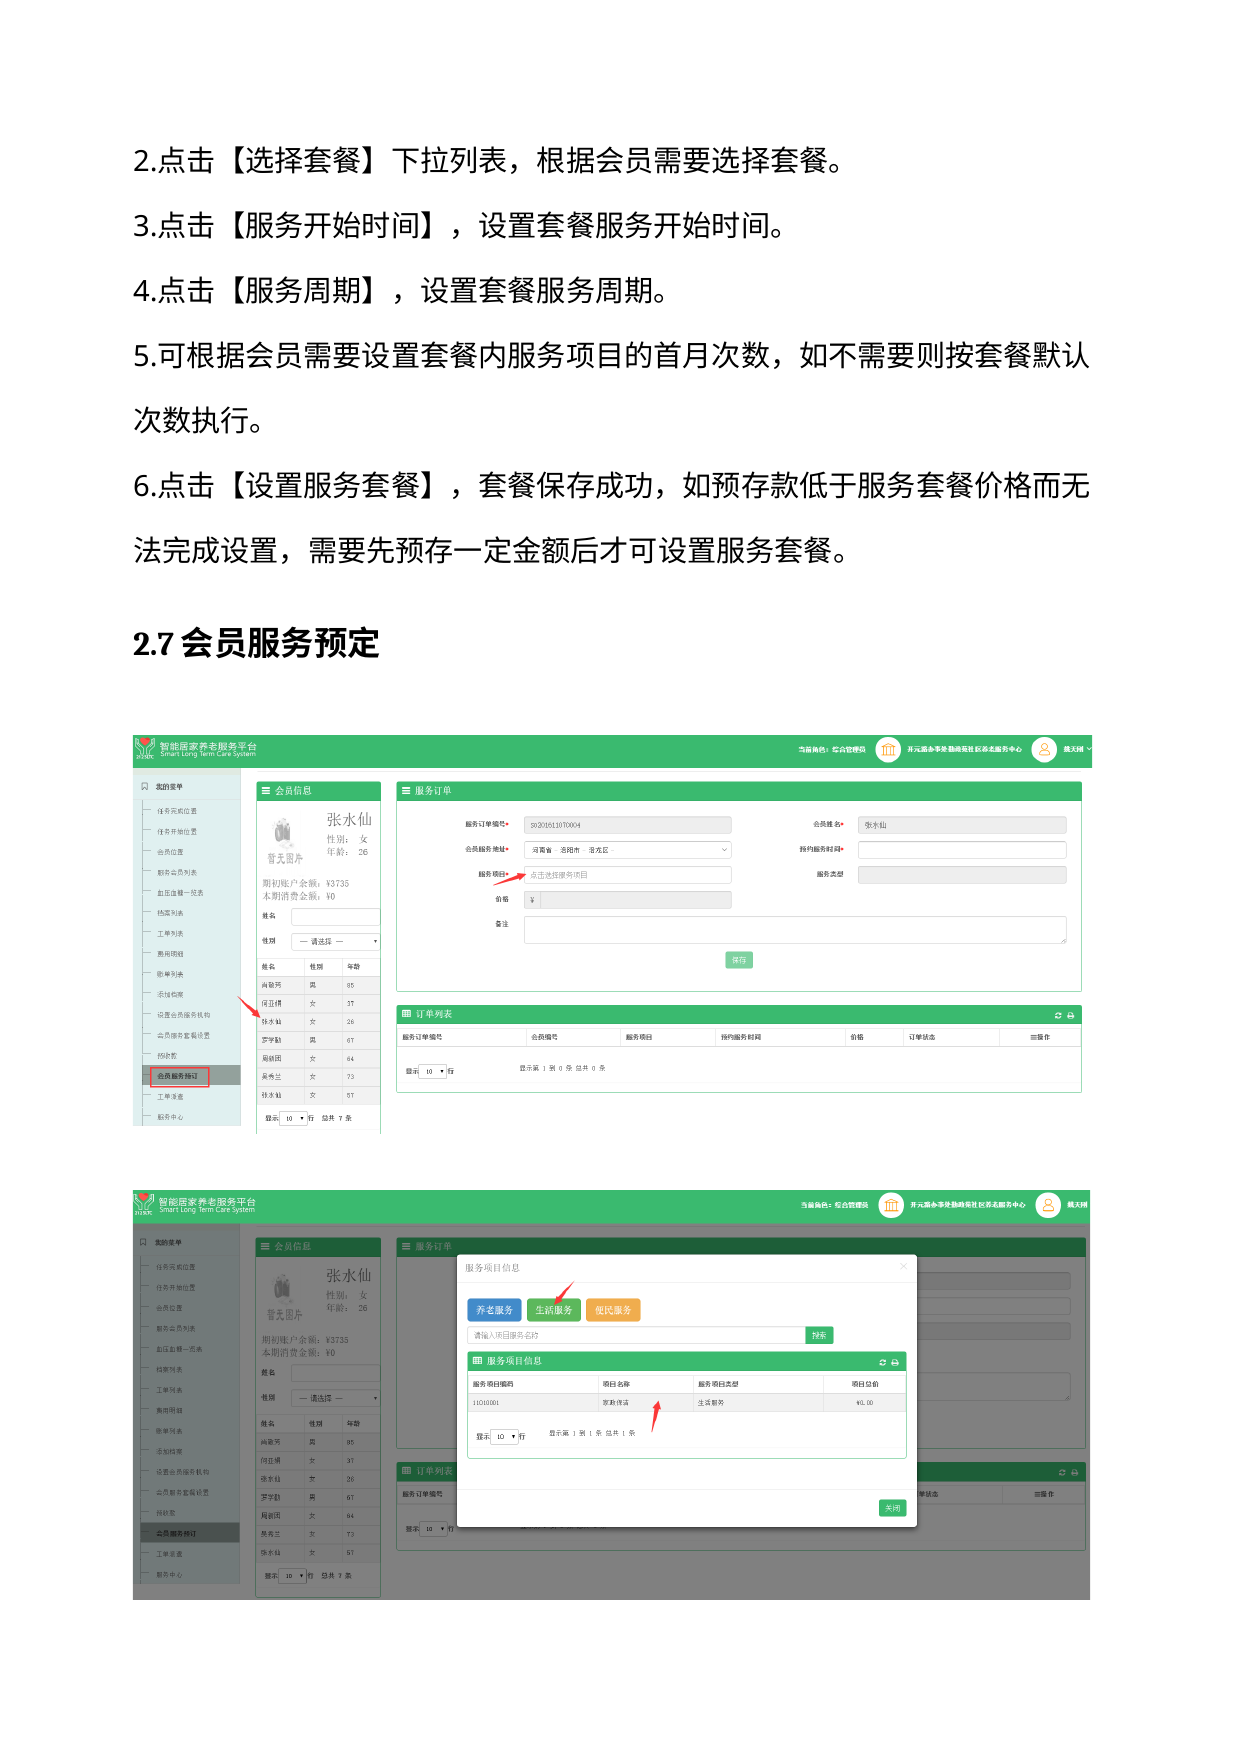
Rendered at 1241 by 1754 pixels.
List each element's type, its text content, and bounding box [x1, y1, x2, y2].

picture [132, 1190, 1091, 1600]
subtitle 2.7会员服务预定 [133, 608, 1093, 673]
picture [132, 735, 1093, 1134]
text 3.点击【服务开始时间】，设置套餐服务开始时间。 [133, 191, 1093, 256]
text 5.可根据会员需要设置套餐内服务项目的首月次数，如不需要则按套餐默认次数执行。 [133, 321, 1093, 451]
text 4.点击【服务周期】，设置套餐服务周期。 [133, 256, 1093, 321]
text 6.点击【设置服务套餐】，套餐保存成功，如预存款低于服务套餐价格而无法完成设置，需要先预存一定金额后才可设置服务套餐。 [133, 451, 1093, 581]
text 2.点击【选择套餐】下拉列表，根据会员需要选择套餐。 [133, 126, 1093, 191]
